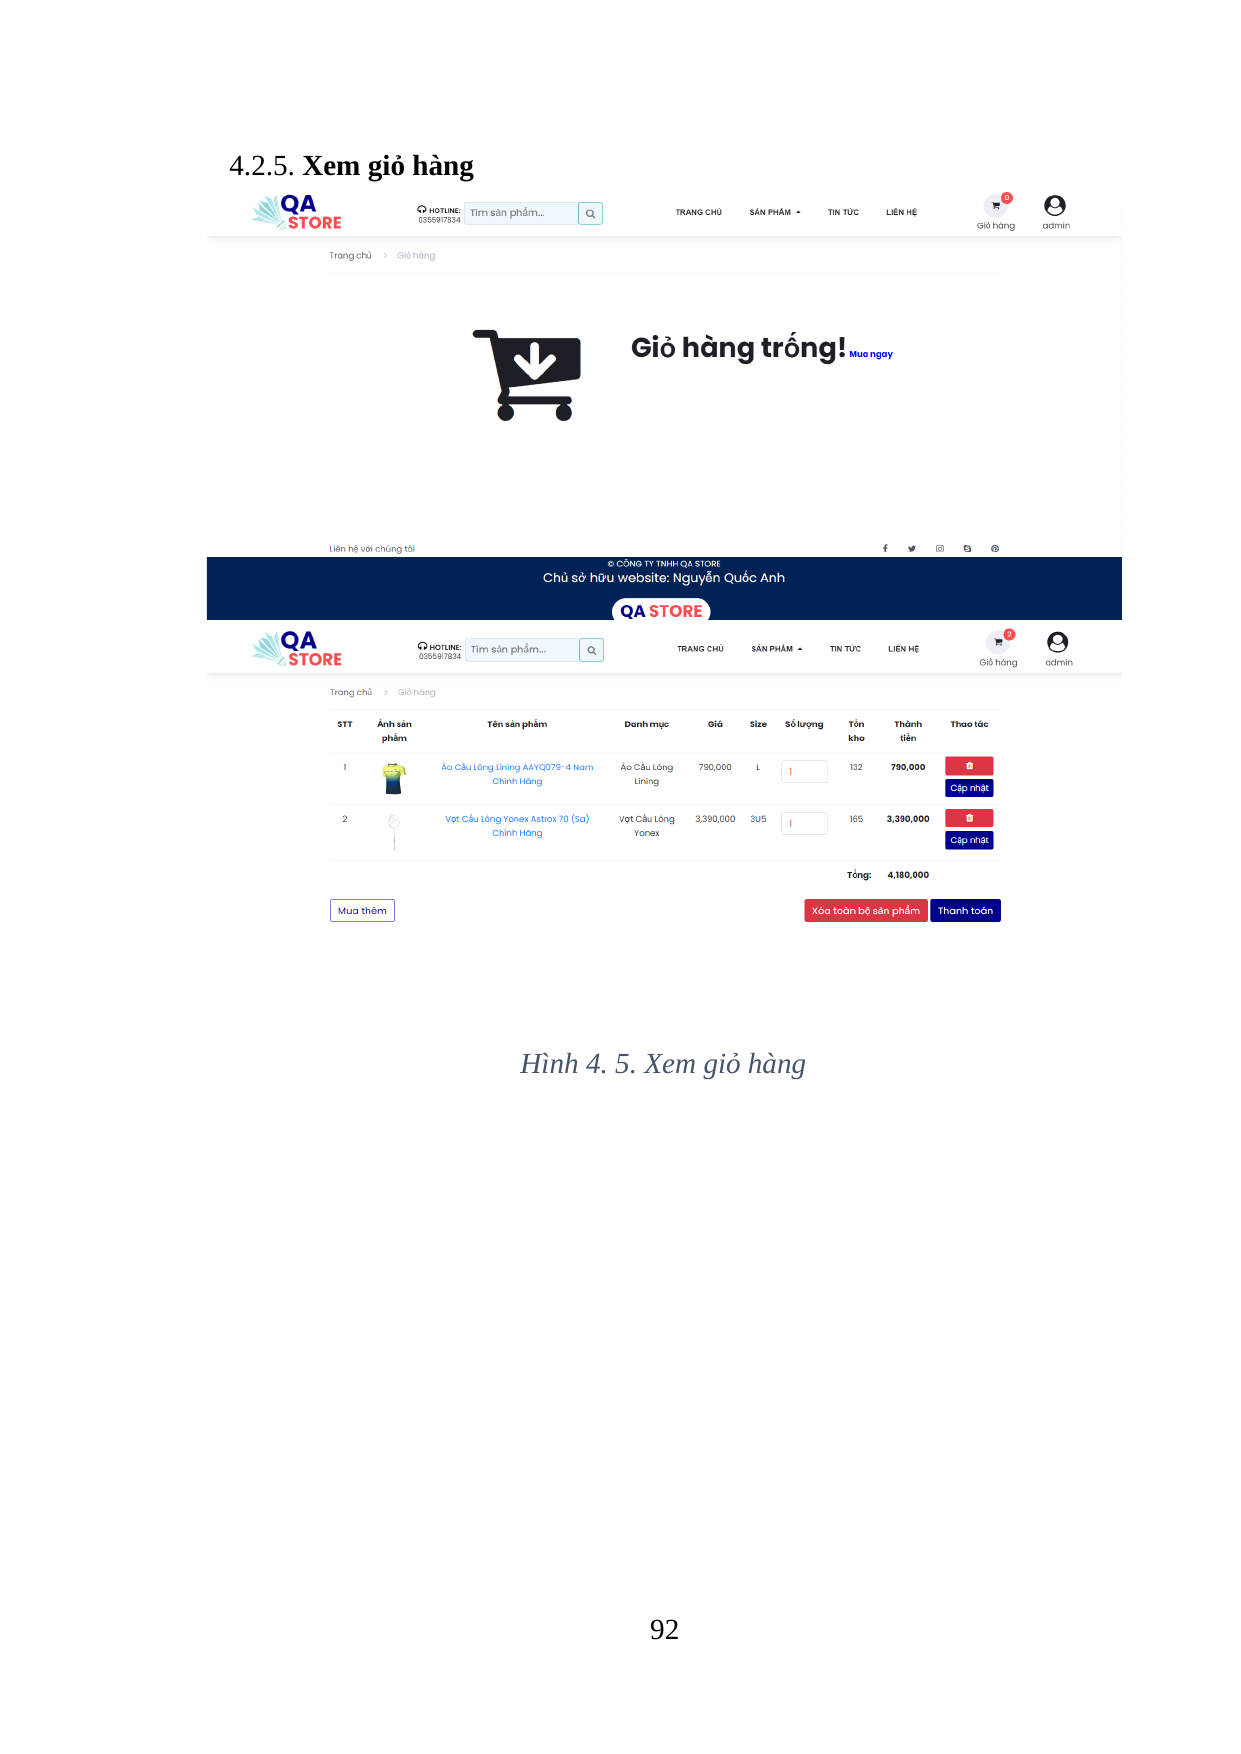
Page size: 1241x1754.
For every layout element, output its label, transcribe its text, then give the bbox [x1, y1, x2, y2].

picture [206, 622, 1123, 1027]
subtitle Xem giỏ hàng [302, 148, 1122, 181]
text Hình 4. 5. Xem giỏ hàng [207, 1046, 1122, 1080]
picture [206, 183, 1123, 620]
